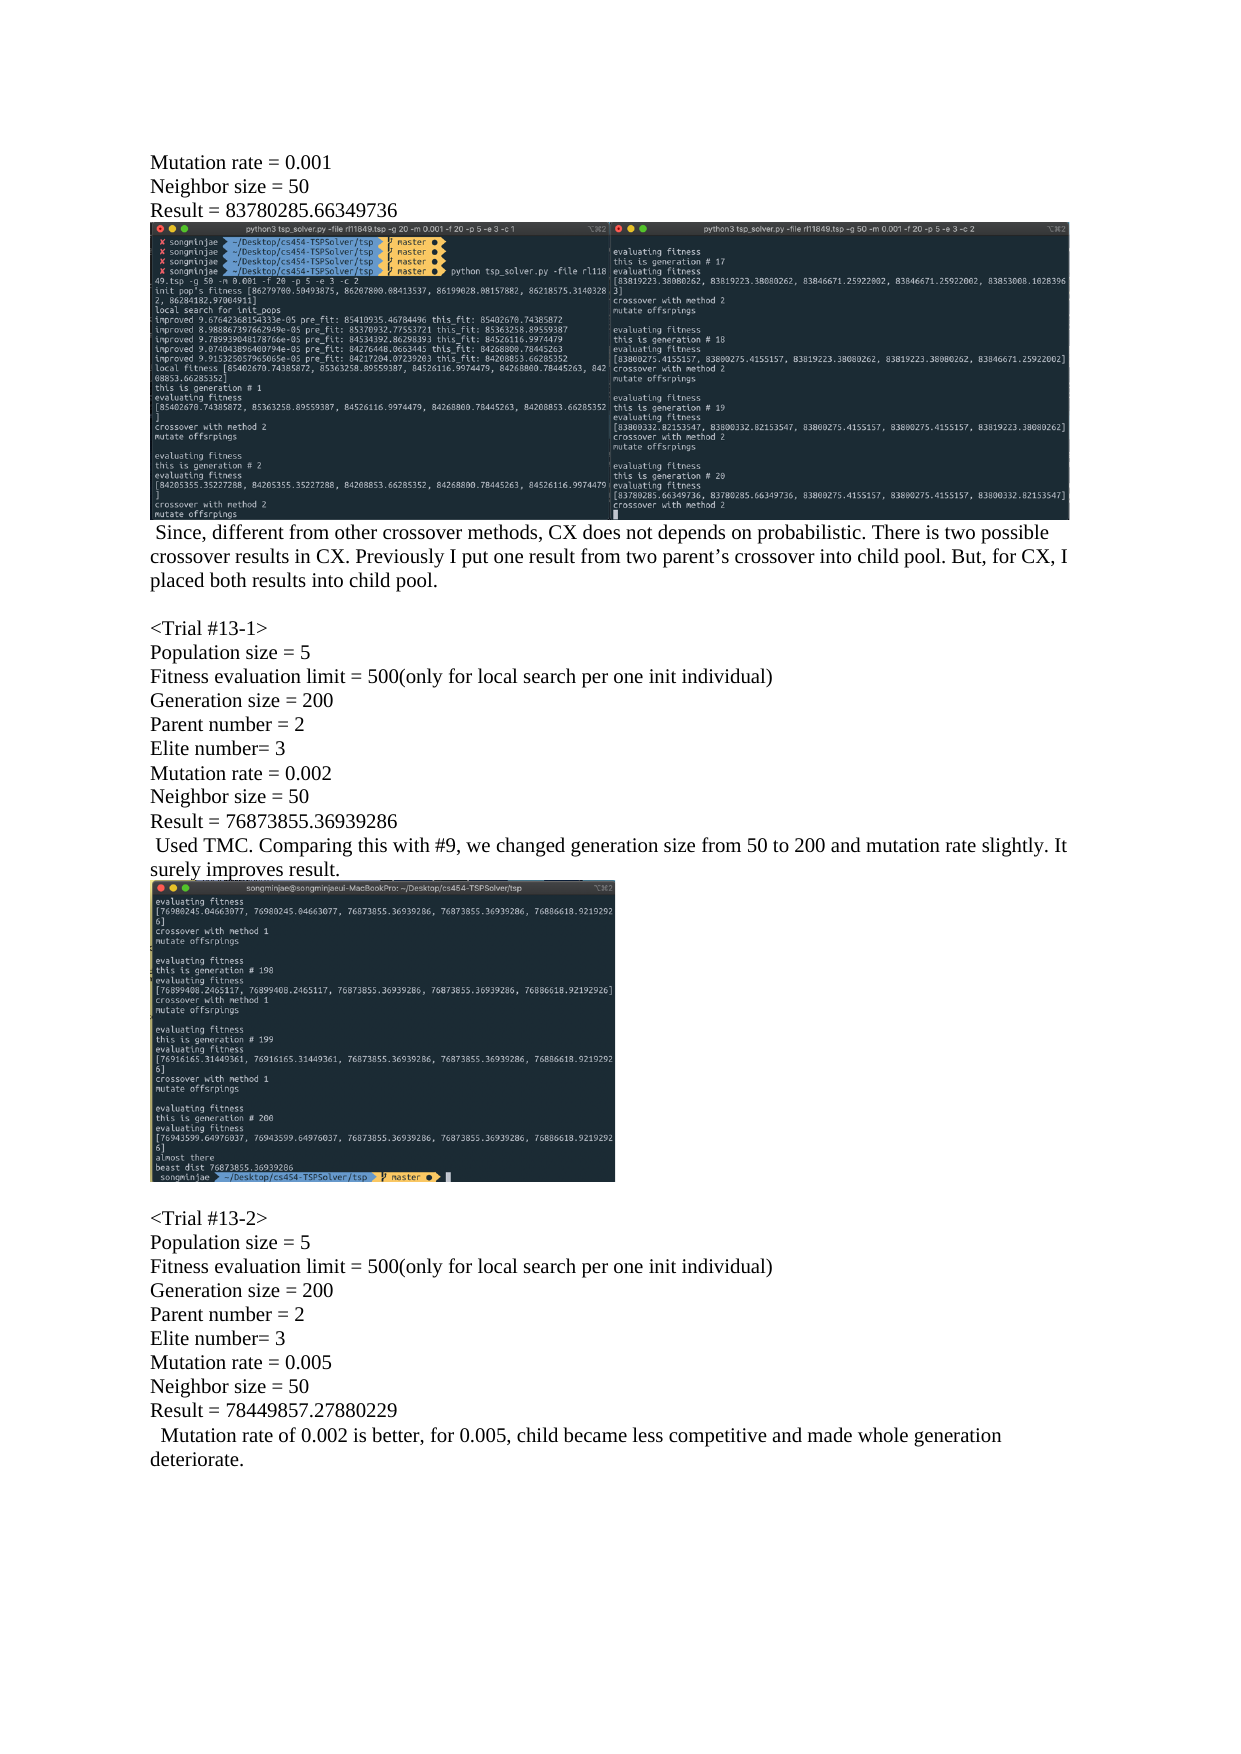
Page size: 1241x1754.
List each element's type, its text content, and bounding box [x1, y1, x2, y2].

text Result = 83780285.66349736 [150, 198, 1090, 222]
text Population size = 5 [150, 640, 1090, 664]
text <Trial #13-2> [150, 1206, 1090, 1230]
text Mutation rate = 0.002 [150, 760, 1090, 784]
text Mutation rate of 0.002 is better, for 0.005, child became less competitive and made whole generation deteriorate. [150, 1422, 1090, 1471]
text Since, different from other crossover methods, CX does not depends on probabilistic. There is two possible crossover results in CX. Previously I put one result from two parent’s crossover into child pool. But, for CX, I placed both results into child pool. [150, 520, 1090, 592]
text Generation size = 200 [150, 1278, 1090, 1302]
text Parent number = 2 [150, 712, 1090, 736]
text Neighbor size = 50 [150, 174, 1090, 198]
text Fitness evaluation limit = 500(only for local search per one init individual) [150, 1254, 1090, 1278]
text Elite number= 3 [150, 1326, 1090, 1350]
text Result = 78449857.27880229 [150, 1398, 1090, 1422]
text Mutation rate = 0.001 [150, 150, 1090, 174]
text Fitness evaluation limit = 500(only for local search per one init individual) [150, 664, 1090, 688]
text <Trial #13-1> [150, 616, 1090, 640]
text Population size = 5 [150, 1230, 1090, 1254]
text Neighbor size = 50 [150, 784, 1090, 808]
text Elite number= 3 [150, 736, 1090, 760]
text Generation size = 200 [150, 688, 1090, 712]
text Parent number = 2 [150, 1302, 1090, 1326]
text Neighbor size = 50 [150, 1374, 1090, 1398]
picture [150, 222, 1070, 520]
text Mutation rate = 0.005 [150, 1350, 1090, 1374]
text Used TMC. Comparing this with #9, we changed generation size from 50 to 200 and mutation rate slightly. It surely improves result. [150, 833, 1090, 881]
picture [150, 880, 616, 1182]
text Result = 76873855.36939286 [150, 808, 1090, 833]
